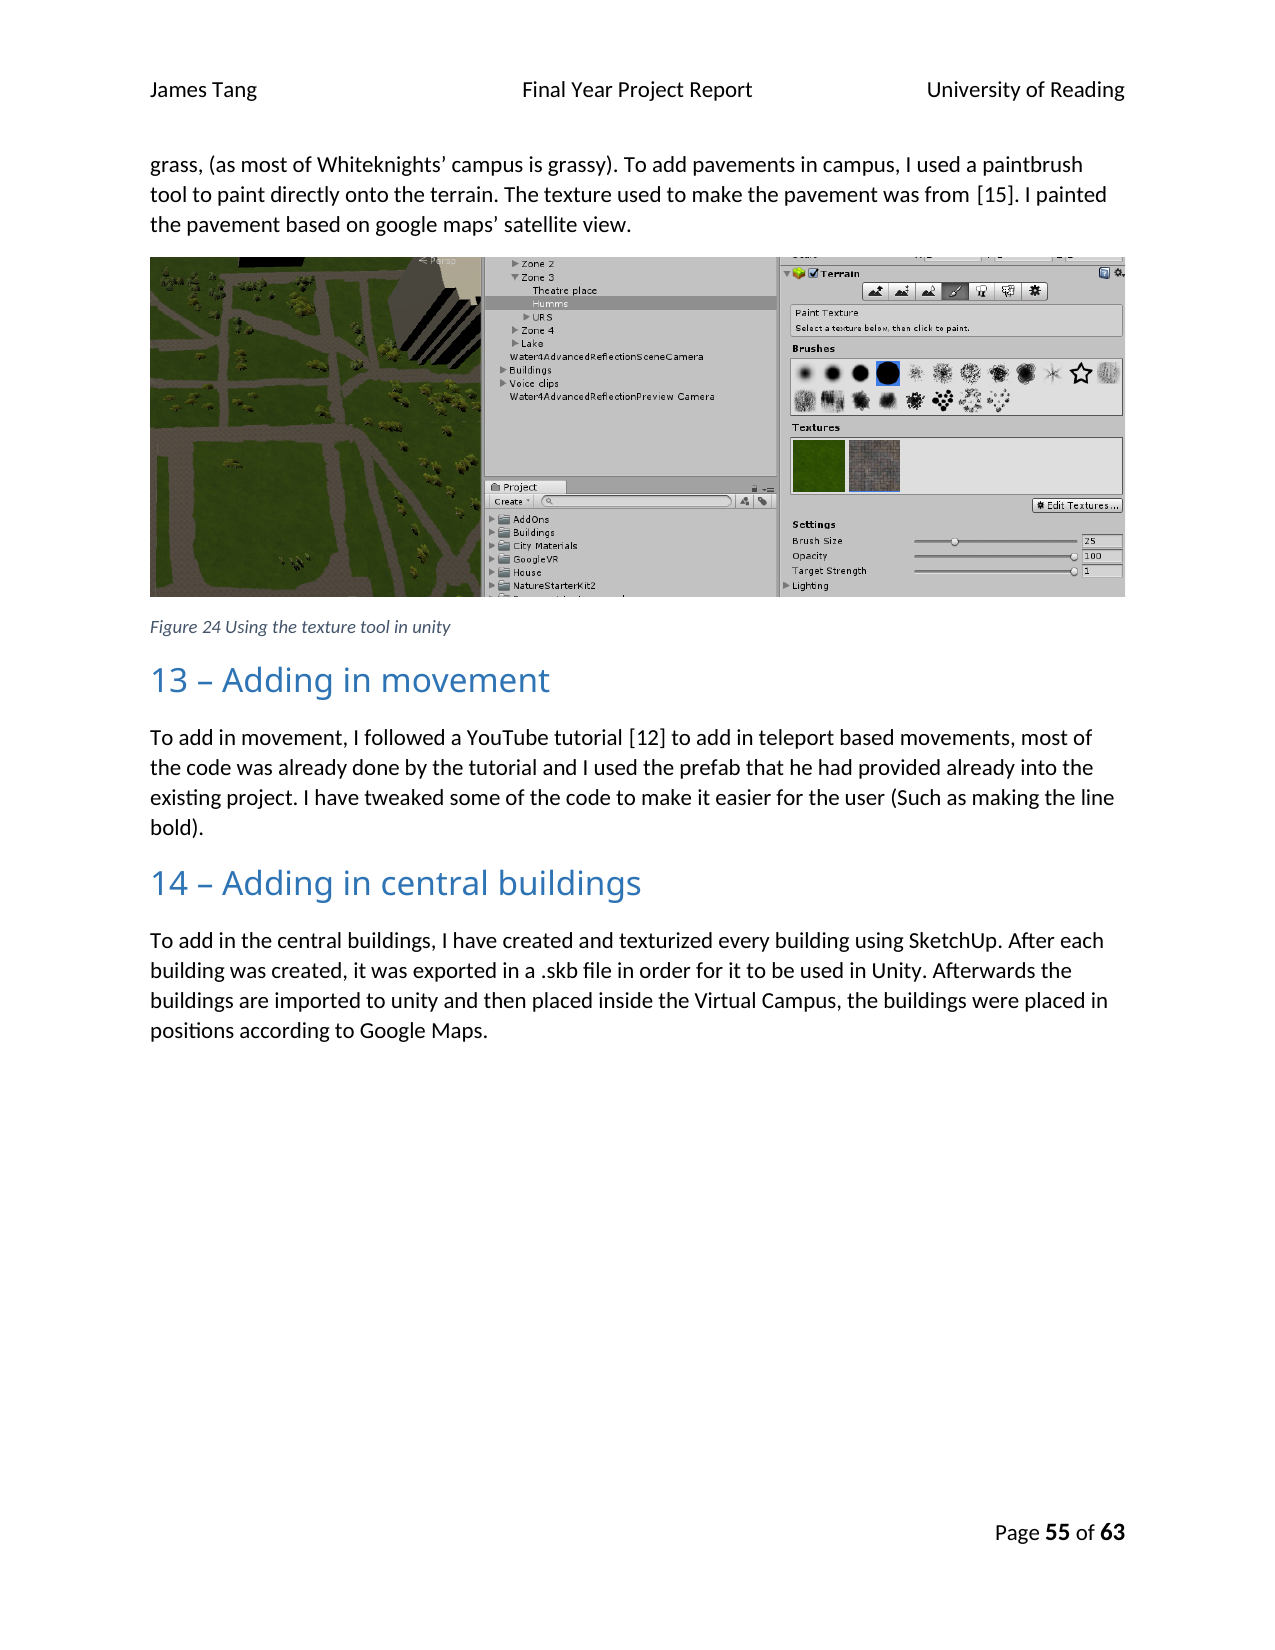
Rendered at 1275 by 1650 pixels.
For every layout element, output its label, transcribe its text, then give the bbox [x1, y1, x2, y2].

text To add in movement, I followed a YouTube tutorial to add in teleport based movements, most of the code was already done by the tutorial and I used the prefab that he had provided already into the existing project. I have tweaked some of the code to make it easier for the user (Such as making the line bold). [150, 723, 1125, 841]
text 14 – Adding in central buildings [150, 860, 1125, 906]
text 13 – Adding in movement [150, 657, 1125, 702]
picture [150, 257, 1125, 597]
text To add in the central buildings, I have created and texturized every building using SketchUp. After each building was created, it was exported in a .skb file in order for it to be used in Unity. Afterwards the buildings are imported to unity and then placed inside the Virtual Campus, the buildings were placed in positions according to Google Maps. [150, 926, 1125, 1044]
text Figure 24 Using the texture tool in unity [150, 616, 1125, 639]
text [150, 150, 1125, 238]
